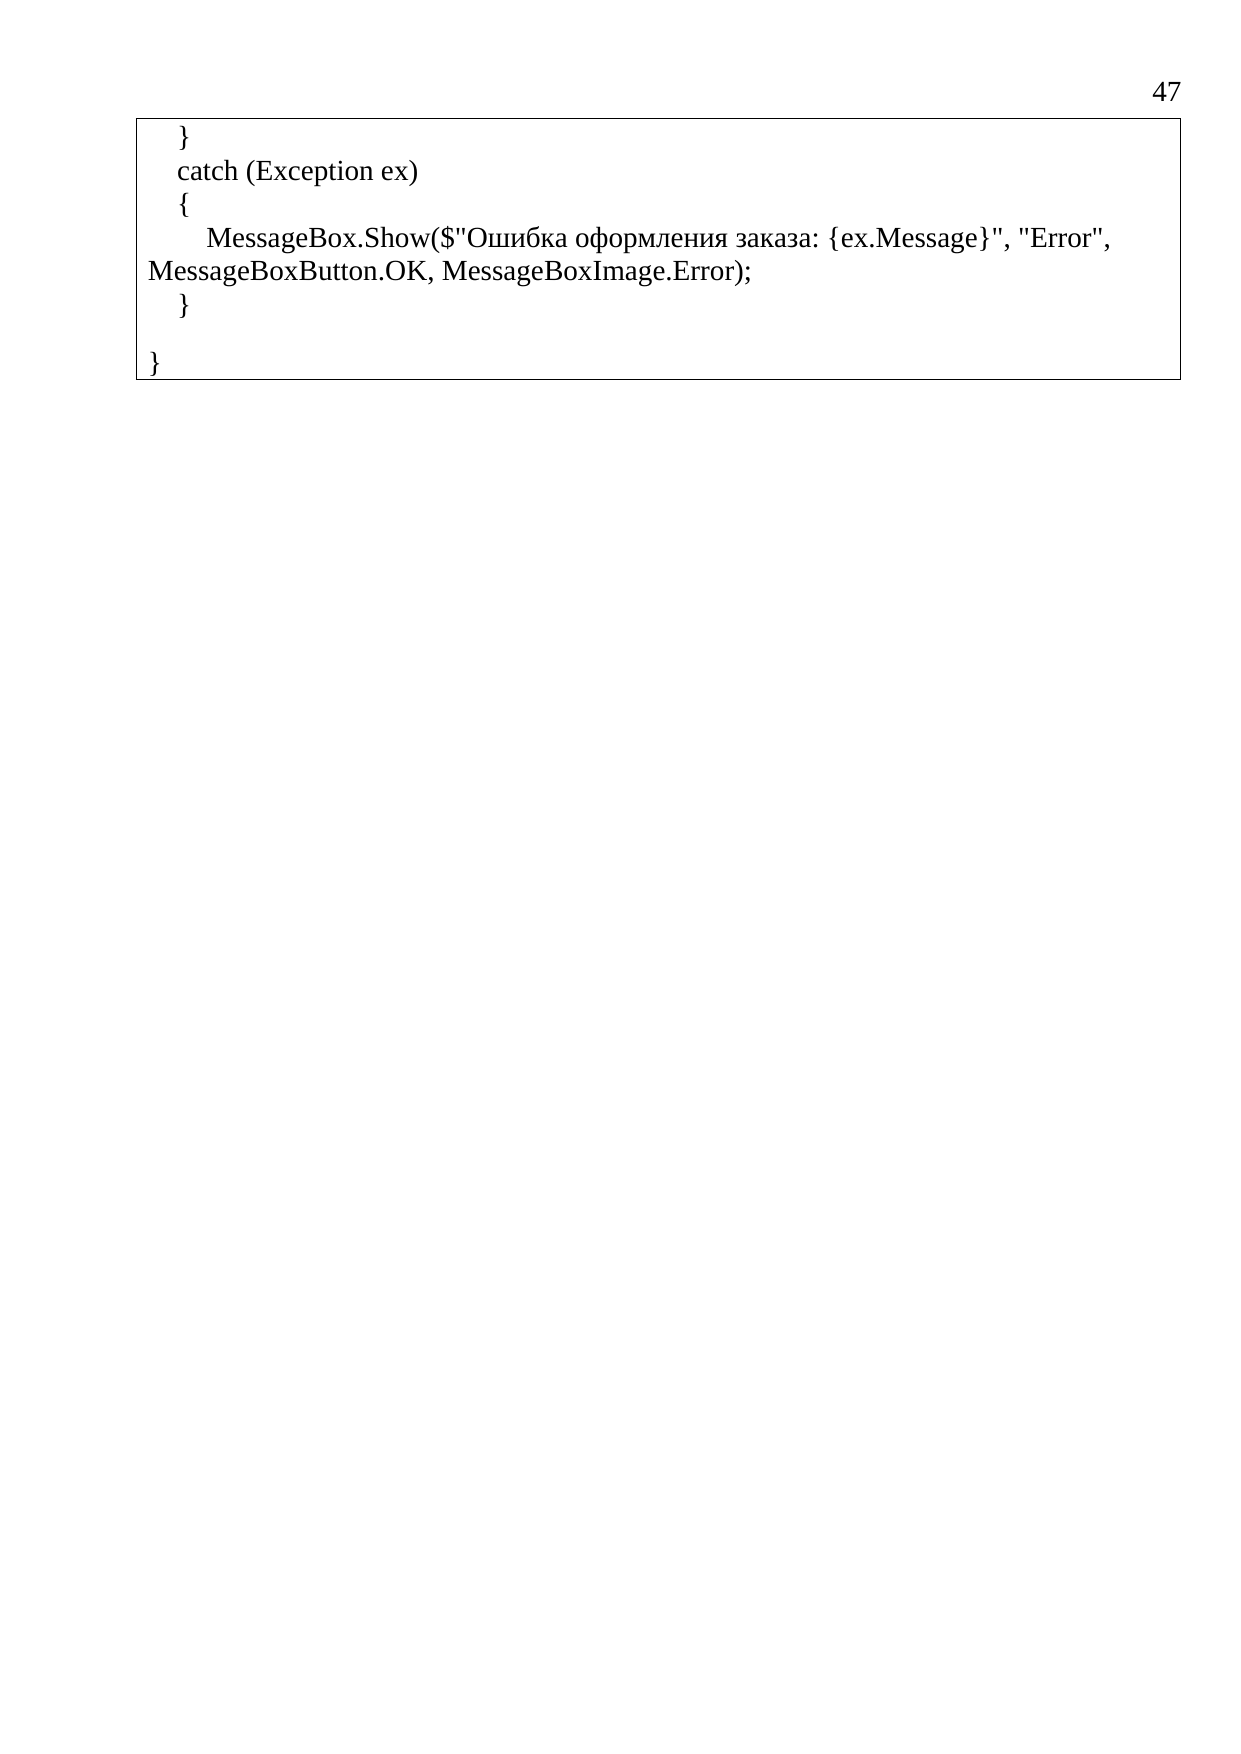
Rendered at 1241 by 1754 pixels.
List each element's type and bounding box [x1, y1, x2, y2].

table_header [137, 119, 1180, 379]
